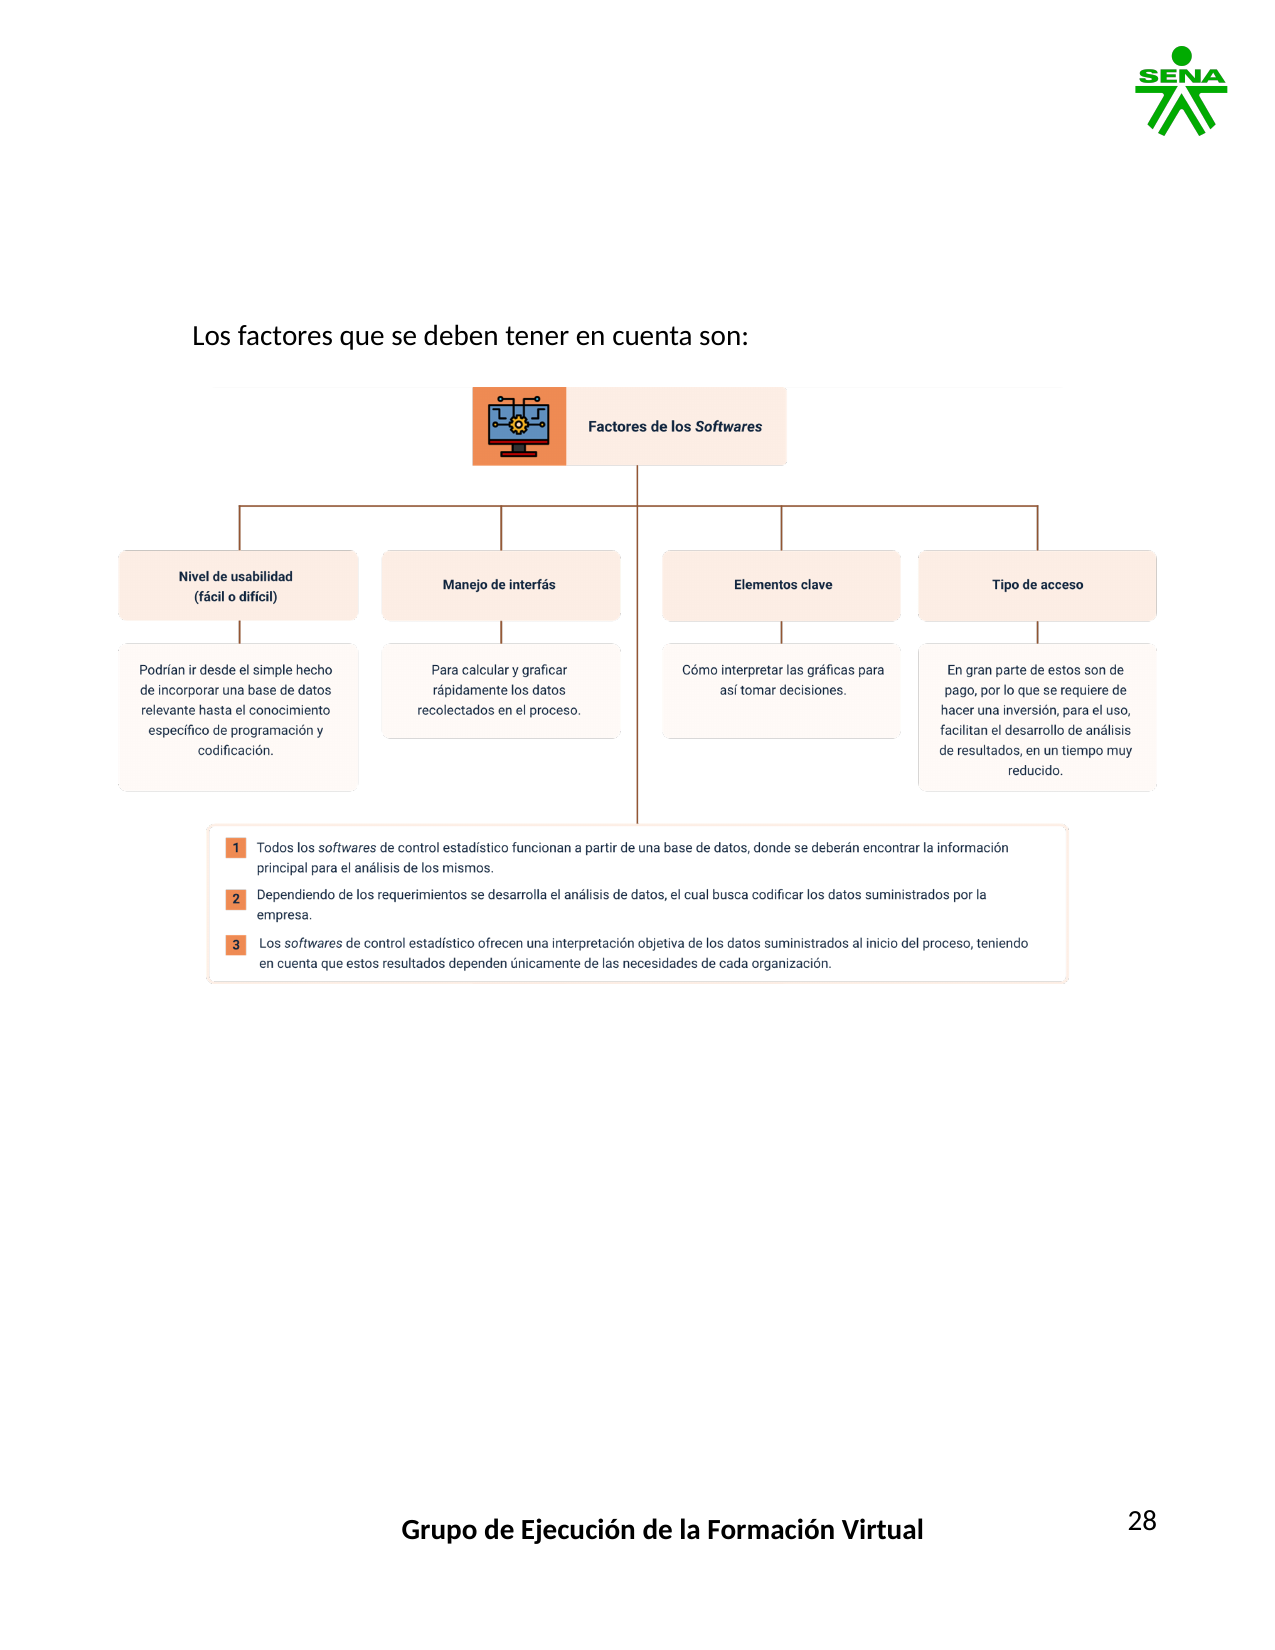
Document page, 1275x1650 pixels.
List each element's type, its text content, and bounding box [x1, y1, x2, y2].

picture [118, 387, 1157, 984]
picture [1135, 46, 1228, 136]
text Los factores que se deben tener en cuenta son: [118, 317, 1157, 353]
